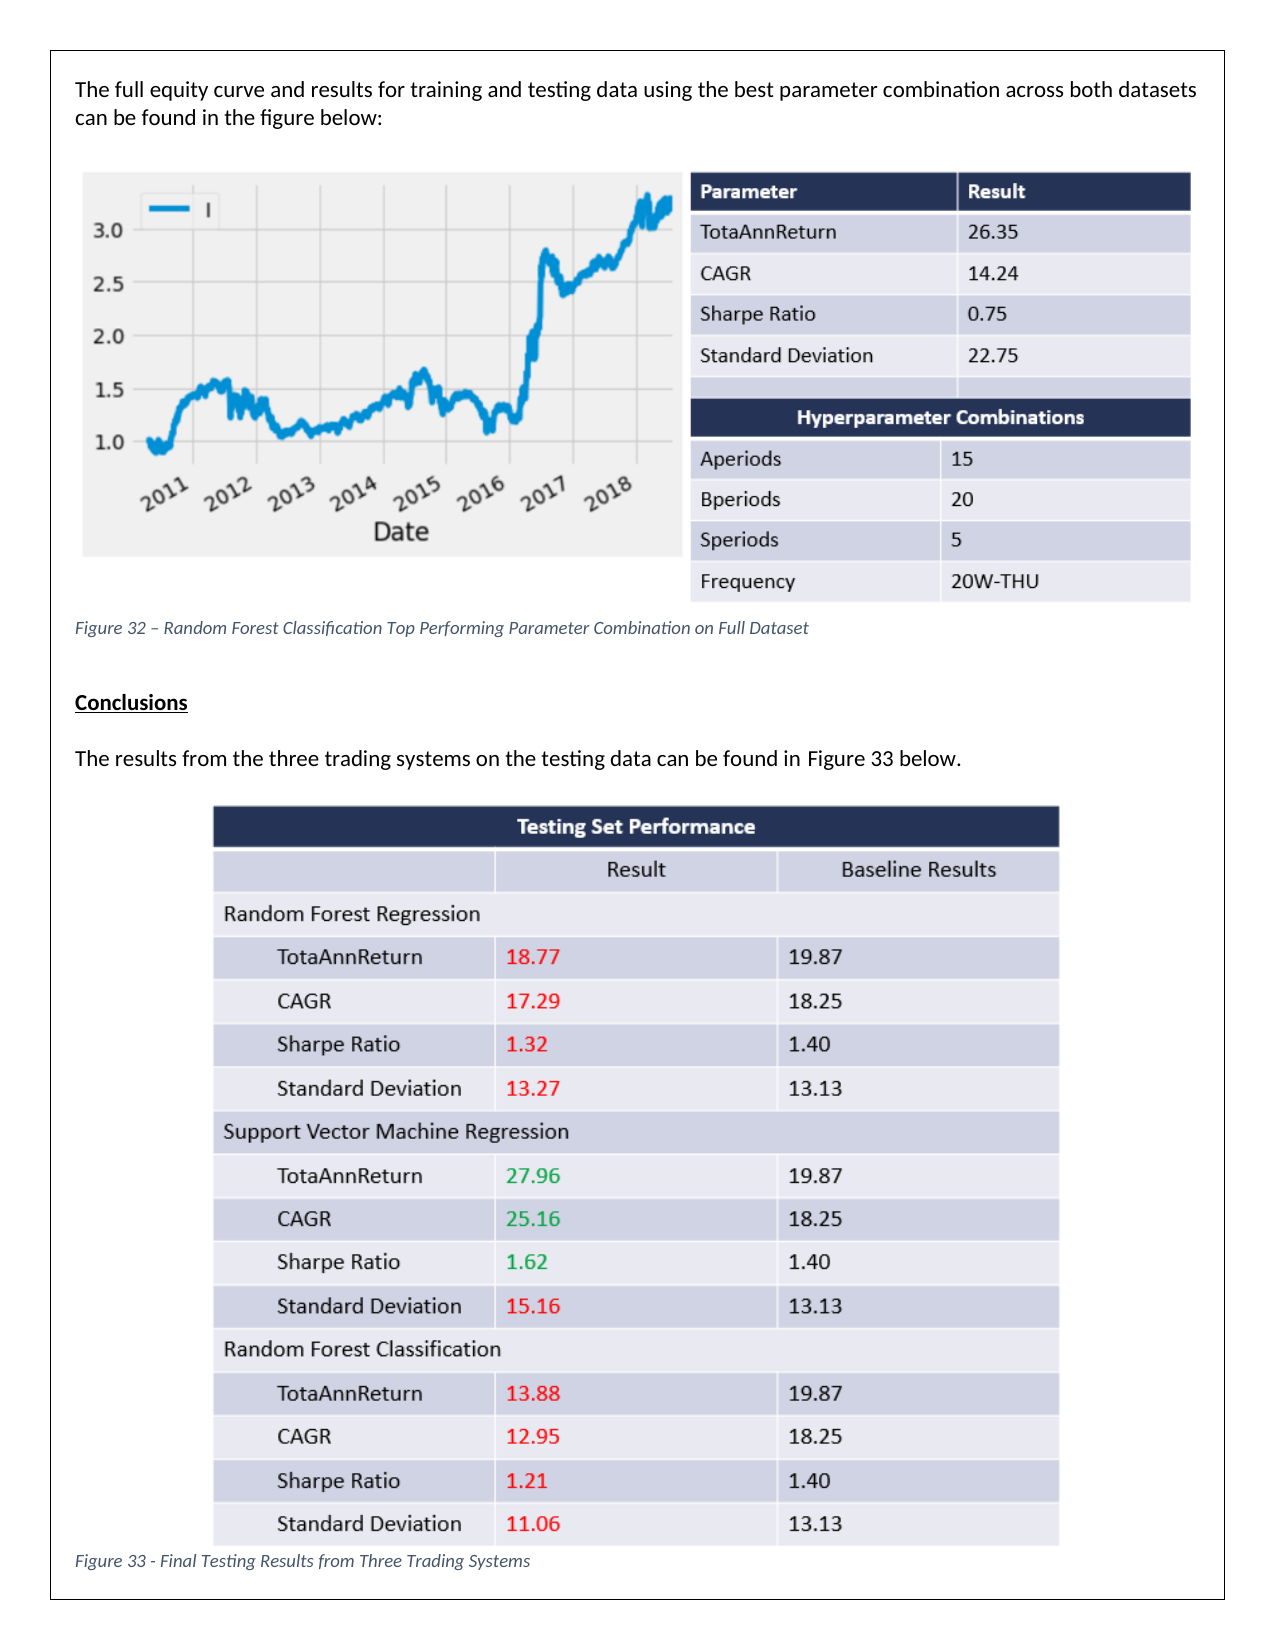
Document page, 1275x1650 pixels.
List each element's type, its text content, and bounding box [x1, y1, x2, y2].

text The results from the three trading systems on the testing data can be found in Figure 33 below. [75, 744, 1200, 772]
text Figure 33 - Final Testing Results from Three Trading Systems [75, 1550, 1200, 1573]
text Figure 32 – Random Forest Classification Top Performing Parameter Combination on Full Dataset [75, 616, 1200, 639]
text Conclusions [75, 688, 1200, 716]
text The full equity curve and results for training and testing data using the best parameter combination across both datasets can be found in the figure below: [75, 75, 1200, 131]
picture [75, 159, 1200, 616]
picture [206, 799, 1069, 1550]
